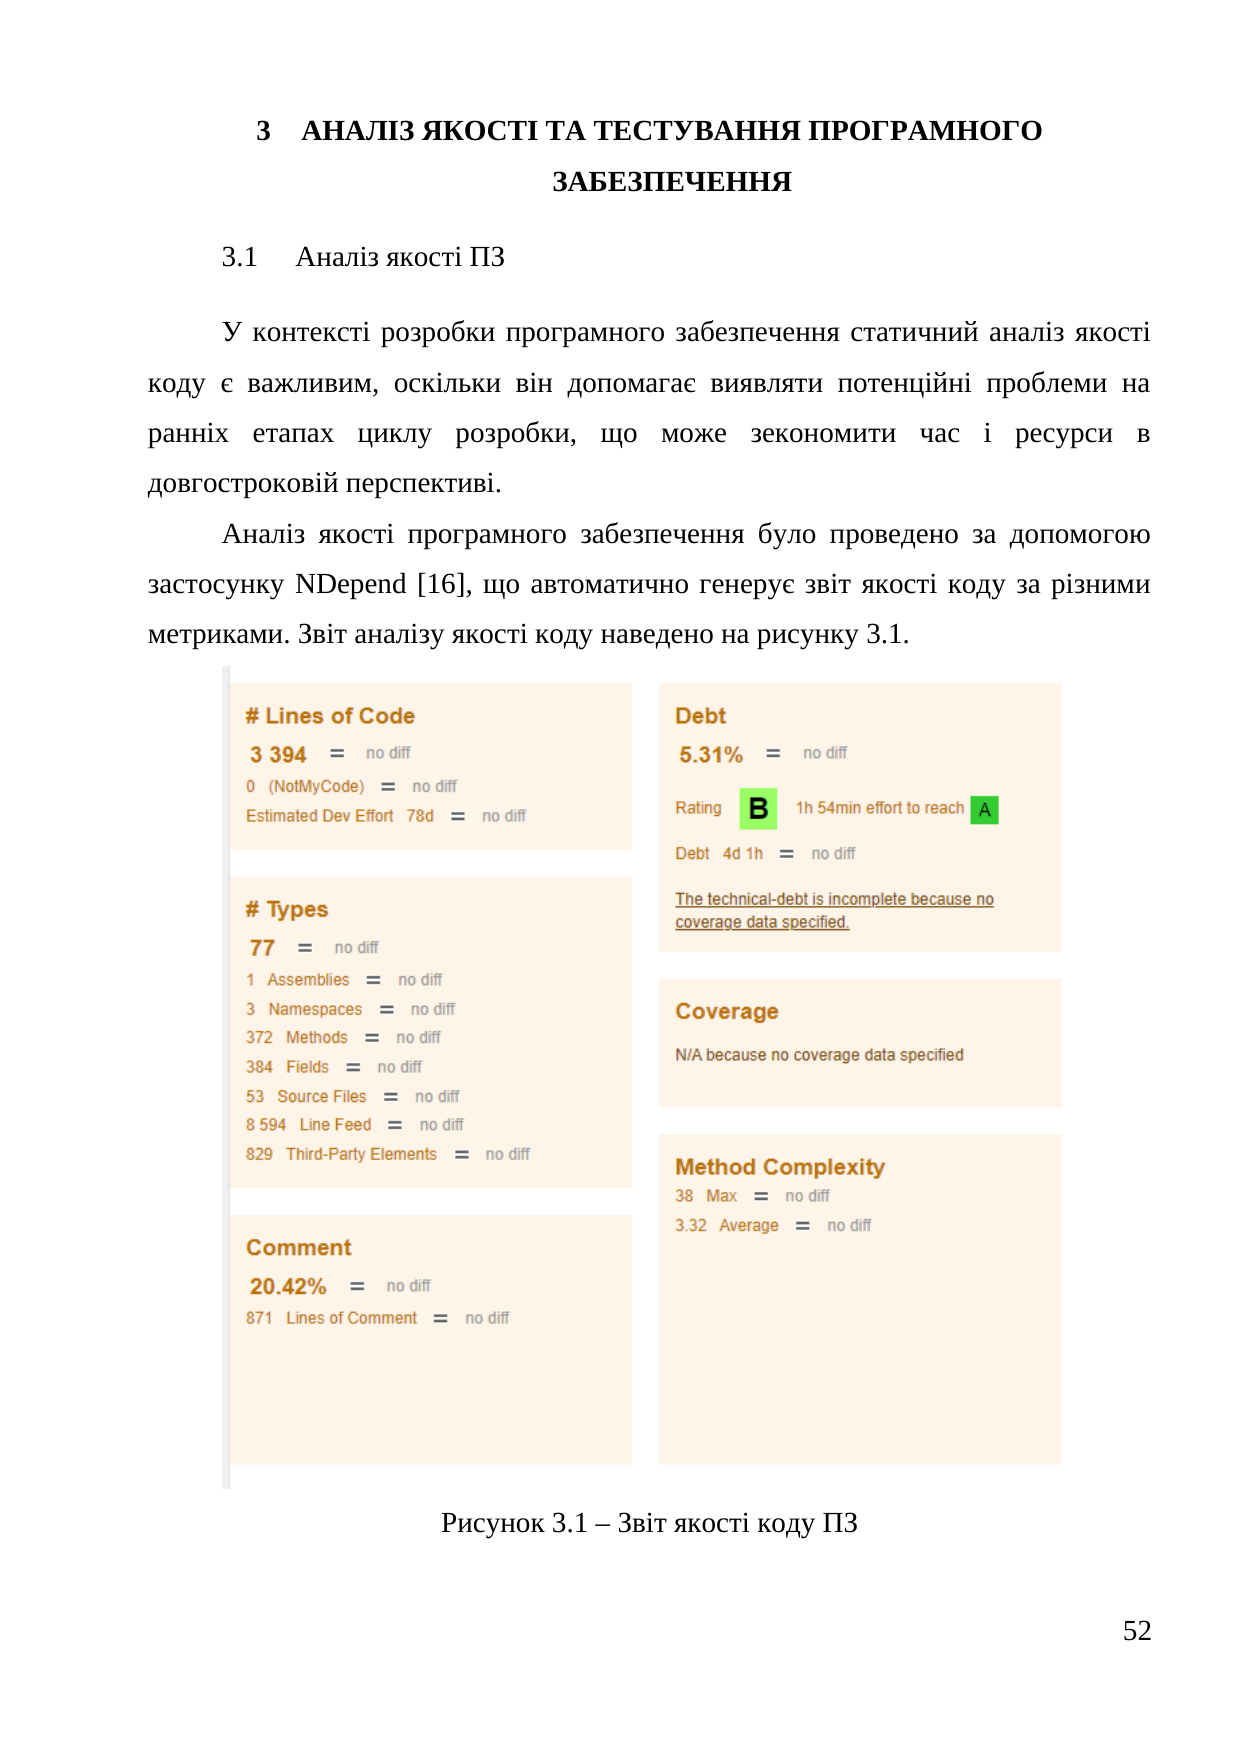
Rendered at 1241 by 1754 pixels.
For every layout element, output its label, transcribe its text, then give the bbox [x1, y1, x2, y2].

subtitle АНАЛІЗ ЯКОСТІ ТА ТЕСТУВАННЯ ПРОГРАМНОГО ЗАБЕЗПЕЧЕННЯ [148, 113, 1152, 197]
subtitle Аналіз якості ПЗ [221, 239, 1152, 273]
picture [222, 666, 1078, 1489]
text Аналіз якості програмного забезпечення було проведено за допомогою застосунку NDepend [16], що автоматично генерує звіт якості коду за різними метриками. Звіт аналізу якості коду наведено на рисунку 3.1. [148, 516, 1152, 650]
text У контексті розробки програмного забезпечення статичний аналіз якості коду є важливим, оскільки він допомагає виявляти потенційні проблеми на ранніх етапах циклу розробки, що може зекономити час і ресурси в довгостроковій перспективі. [148, 314, 1152, 499]
text Рисунок 3.1 – Звіт якості коду ПЗ [148, 1505, 1152, 1538]
